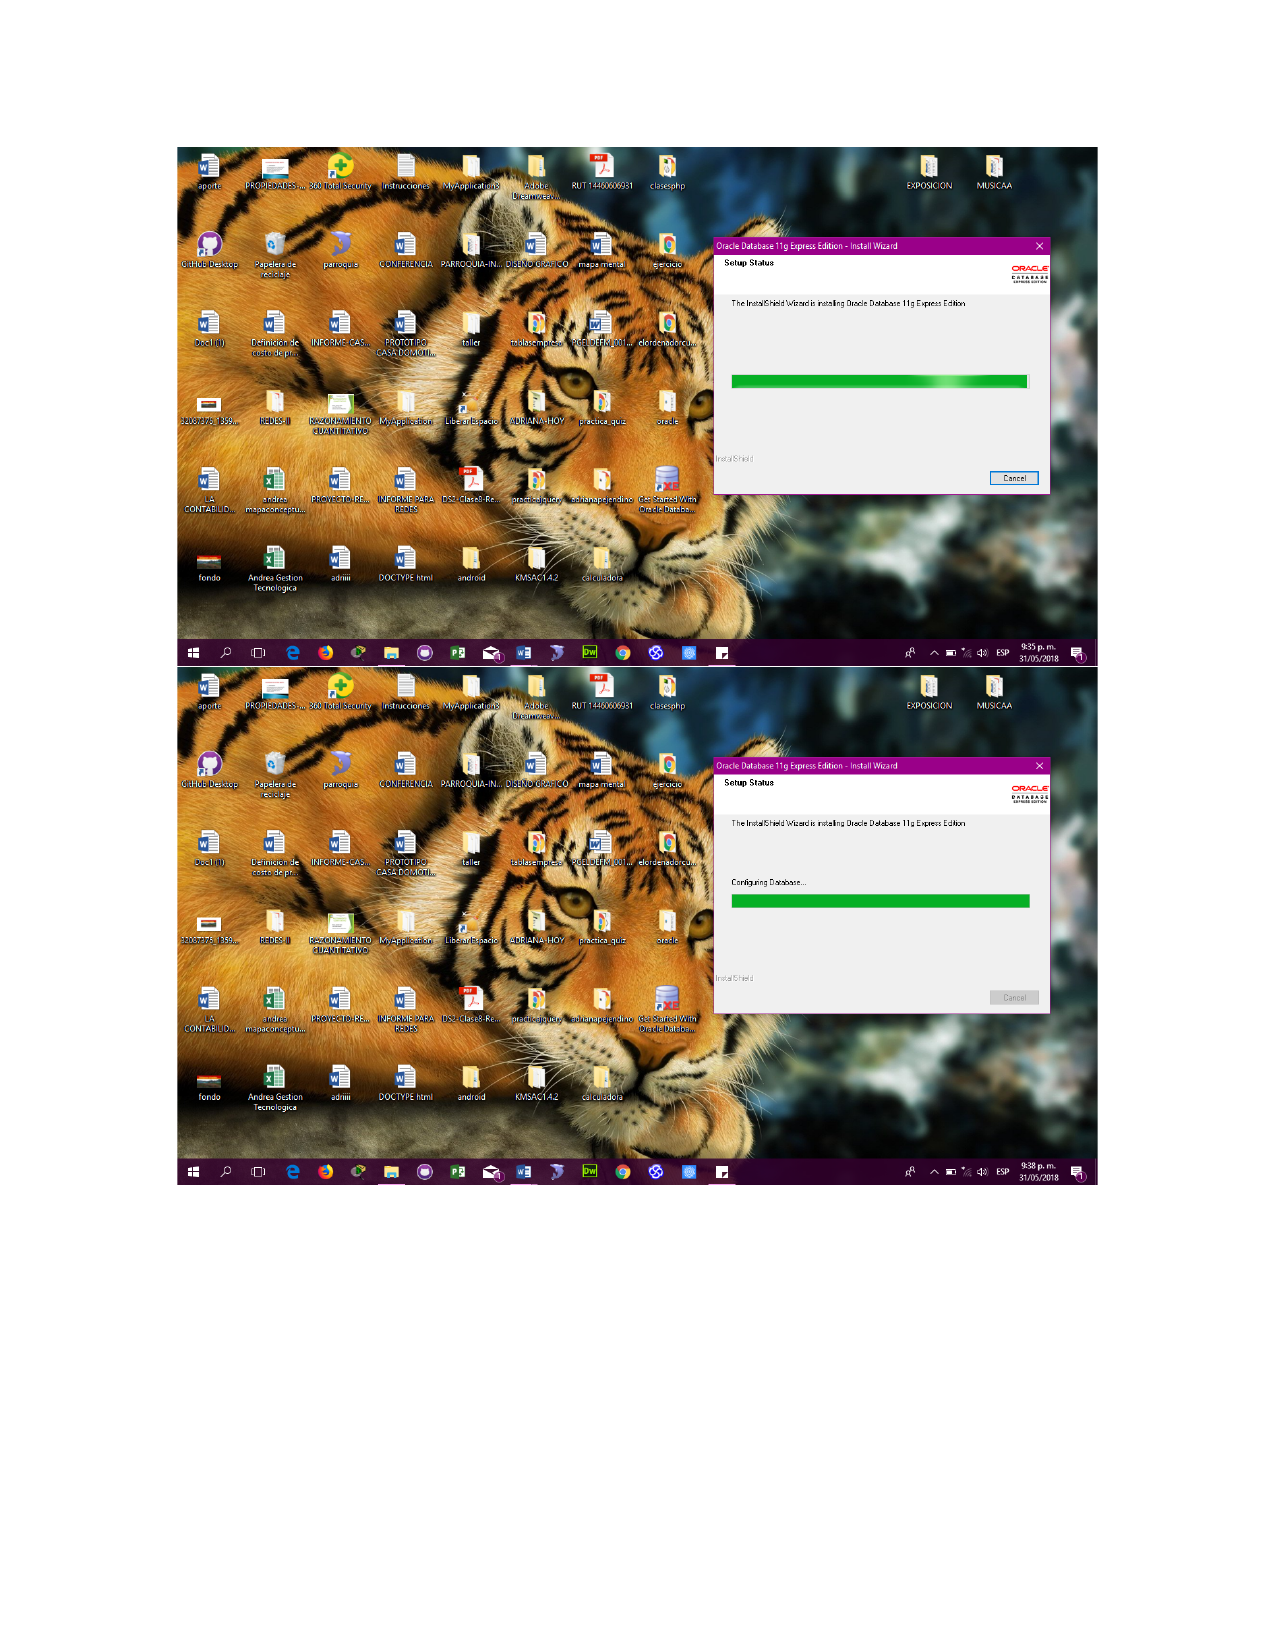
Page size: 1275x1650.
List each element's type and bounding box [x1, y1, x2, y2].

picture [177, 147, 1098, 666]
picture [177, 667, 1098, 1185]
